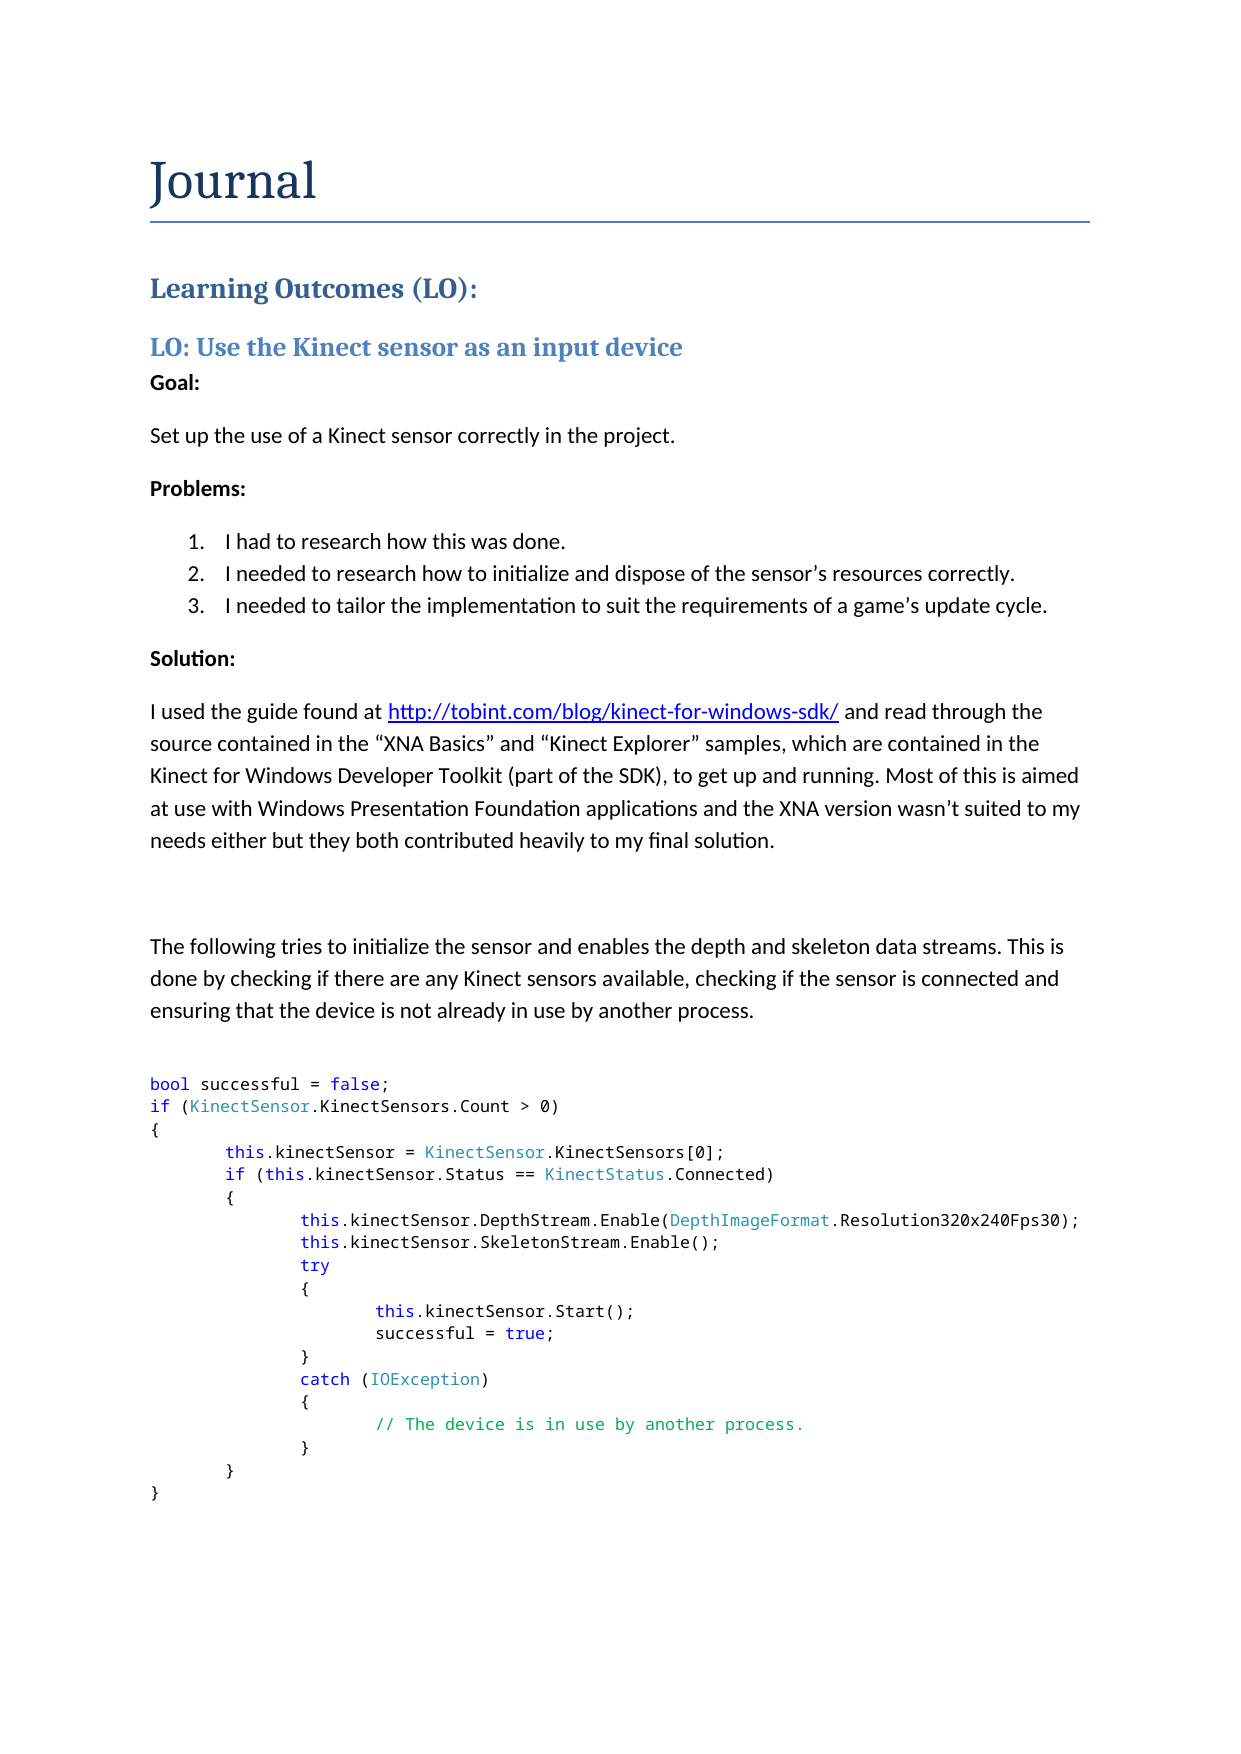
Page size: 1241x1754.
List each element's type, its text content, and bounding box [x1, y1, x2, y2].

text Set up the use of a Kinect sensor correctly in the project. [150, 421, 1090, 449]
list I had to research how this was done. [187, 527, 1090, 555]
text The following tries to initialize the sensor and enables the depth and skeleton data streams. This is done by checking if there are any Kinect sensors available, checking if the sensor is connected and ensuring that the device is not already in use by another process. [150, 932, 1090, 1024]
text Solution: [150, 644, 1090, 672]
list I needed to tailor the implementation to suit the requirements of a game’s update cycle. [187, 591, 1090, 619]
text Goal: [150, 368, 1090, 396]
text } [150, 1481, 1090, 1504]
text try [225, 1254, 1090, 1277]
text bool successful = false; [150, 1072, 1090, 1095]
text { [225, 1390, 1090, 1413]
subtitle LO: Use the Kinect sensor as an input device [150, 332, 1090, 363]
text // The device is in use by another process. [300, 1413, 1090, 1436]
text { [150, 1118, 1090, 1140]
text } [225, 1345, 1090, 1367]
text this.kinectSensor.Start(); [300, 1299, 1090, 1322]
text this.kinectSensor = KinectSensor.KinectSensors[0]; [150, 1140, 1090, 1163]
text this.kinectSensor.DepthStream.Enable(DepthImageFormat.Resolution320x240Fps30); [225, 1208, 1090, 1231]
text { [150, 1186, 1090, 1208]
subtitle Learning Outcomes (LO): [150, 273, 1090, 306]
text { [225, 1277, 1090, 1299]
text Problems: [150, 474, 1090, 502]
title Journal [150, 150, 1090, 221]
text successful = true; [300, 1322, 1090, 1345]
text } [225, 1436, 1090, 1458]
text I used the guide found at http://tobint.com/blog/kinect-for-windows-sdk/ and read through the source contained in the “XNA Basics” and “Kinect Explorer” samples, which are contained in the Kinect for Windows Developer Toolkit (part of the SDK), to get up and running. Most of this is aimed at use with Windows Presentation Foundation applications and the XNA version wasn’t suited to my needs either but they both contributed heavily to my final solution. [150, 697, 1090, 854]
text this.kinectSensor.SkeletonStream.Enable(); [225, 1231, 1090, 1254]
text if (this.kinectSensor.Status == KinectStatus.Connected) [150, 1163, 1090, 1186]
text catch (IOException) [300, 1367, 1090, 1390]
text } [150, 1458, 1090, 1481]
list I needed to research how to initialize and dispose of the sensor’s resources correctly. [187, 559, 1090, 587]
text if (KinectSensor.KinectSensors.Count > 0) [150, 1095, 1090, 1118]
